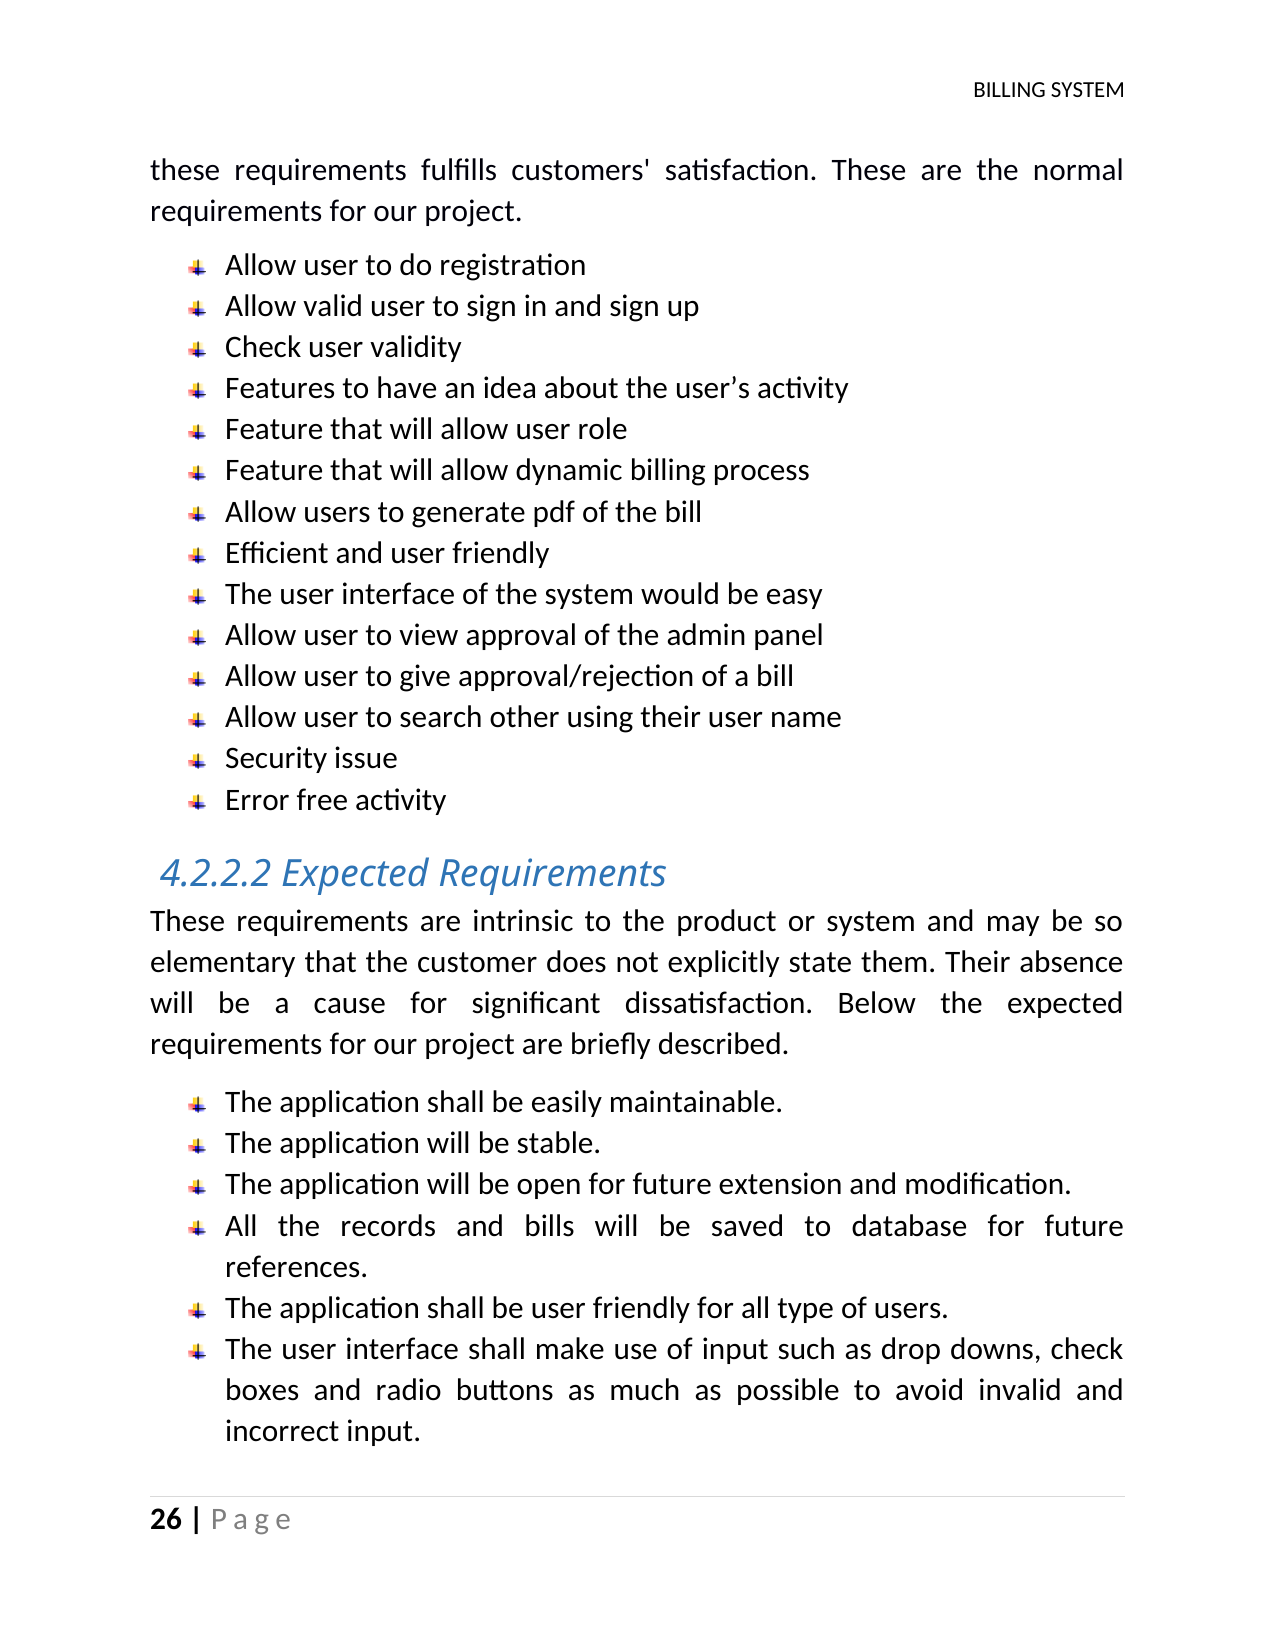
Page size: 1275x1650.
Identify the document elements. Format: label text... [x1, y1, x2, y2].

picture [188, 670, 206, 687]
picture [188, 464, 206, 481]
list Allow user to do registration [187, 245, 1125, 283]
picture [188, 1219, 206, 1236]
list Feature that will allow dynamic billing process [187, 451, 1125, 489]
list The application will be open for future extension and modification. [187, 1164, 1125, 1203]
picture [188, 711, 206, 728]
picture [188, 299, 206, 317]
picture [188, 423, 206, 440]
picture [188, 1301, 206, 1319]
text These requirements are intrinsic to the product or system and may be so elementary that the customer does not explicitly state them. Their absence will be a cause for significant dissatisfaction. Below the expected requirements for our project are briefly described. [150, 901, 1125, 1062]
list Allow valid user to sign in and sign up [187, 286, 1125, 324]
picture [188, 628, 206, 646]
picture [188, 546, 206, 564]
picture [188, 505, 206, 522]
list The application will be stable. [187, 1123, 1125, 1161]
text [150, 150, 1125, 229]
picture [188, 587, 206, 605]
list The application shall be easily maintainable. [187, 1082, 1125, 1120]
list Allow user to give approval/rejection of a bill [187, 656, 1125, 694]
picture [188, 340, 206, 358]
picture [188, 1137, 206, 1154]
list Allow users to generate pdf of the bill [187, 492, 1125, 530]
list The application shall be user friendly for all type of users. [187, 1288, 1125, 1326]
picture [188, 793, 206, 810]
picture [188, 1095, 206, 1113]
list Feature that will allow user role [187, 409, 1125, 447]
list Efficient and user friendly [187, 533, 1125, 571]
list Allow user to search other using their user name [187, 697, 1125, 736]
list Allow user to view approval of the admin panel [187, 615, 1125, 653]
list Error free activity [187, 780, 1125, 818]
picture [188, 258, 206, 276]
list The user interface of the system would be easy [187, 574, 1125, 612]
list Security issue [187, 738, 1125, 777]
list Features to have an idea about the user’s activity [187, 368, 1125, 406]
picture [188, 1178, 206, 1195]
picture [188, 381, 206, 399]
picture [188, 752, 206, 769]
list Check user validity [187, 327, 1125, 365]
list The user interface shall make use of input such as drop downs, check boxes and radio buttons as much as possible to avoid invalid and incorrect input. [187, 1329, 1125, 1449]
subtitle 4.2.2.2 Expected Requirements [150, 846, 1125, 897]
picture [188, 1342, 206, 1360]
list All the records and bills will be saved to database for future references. [187, 1206, 1125, 1285]
